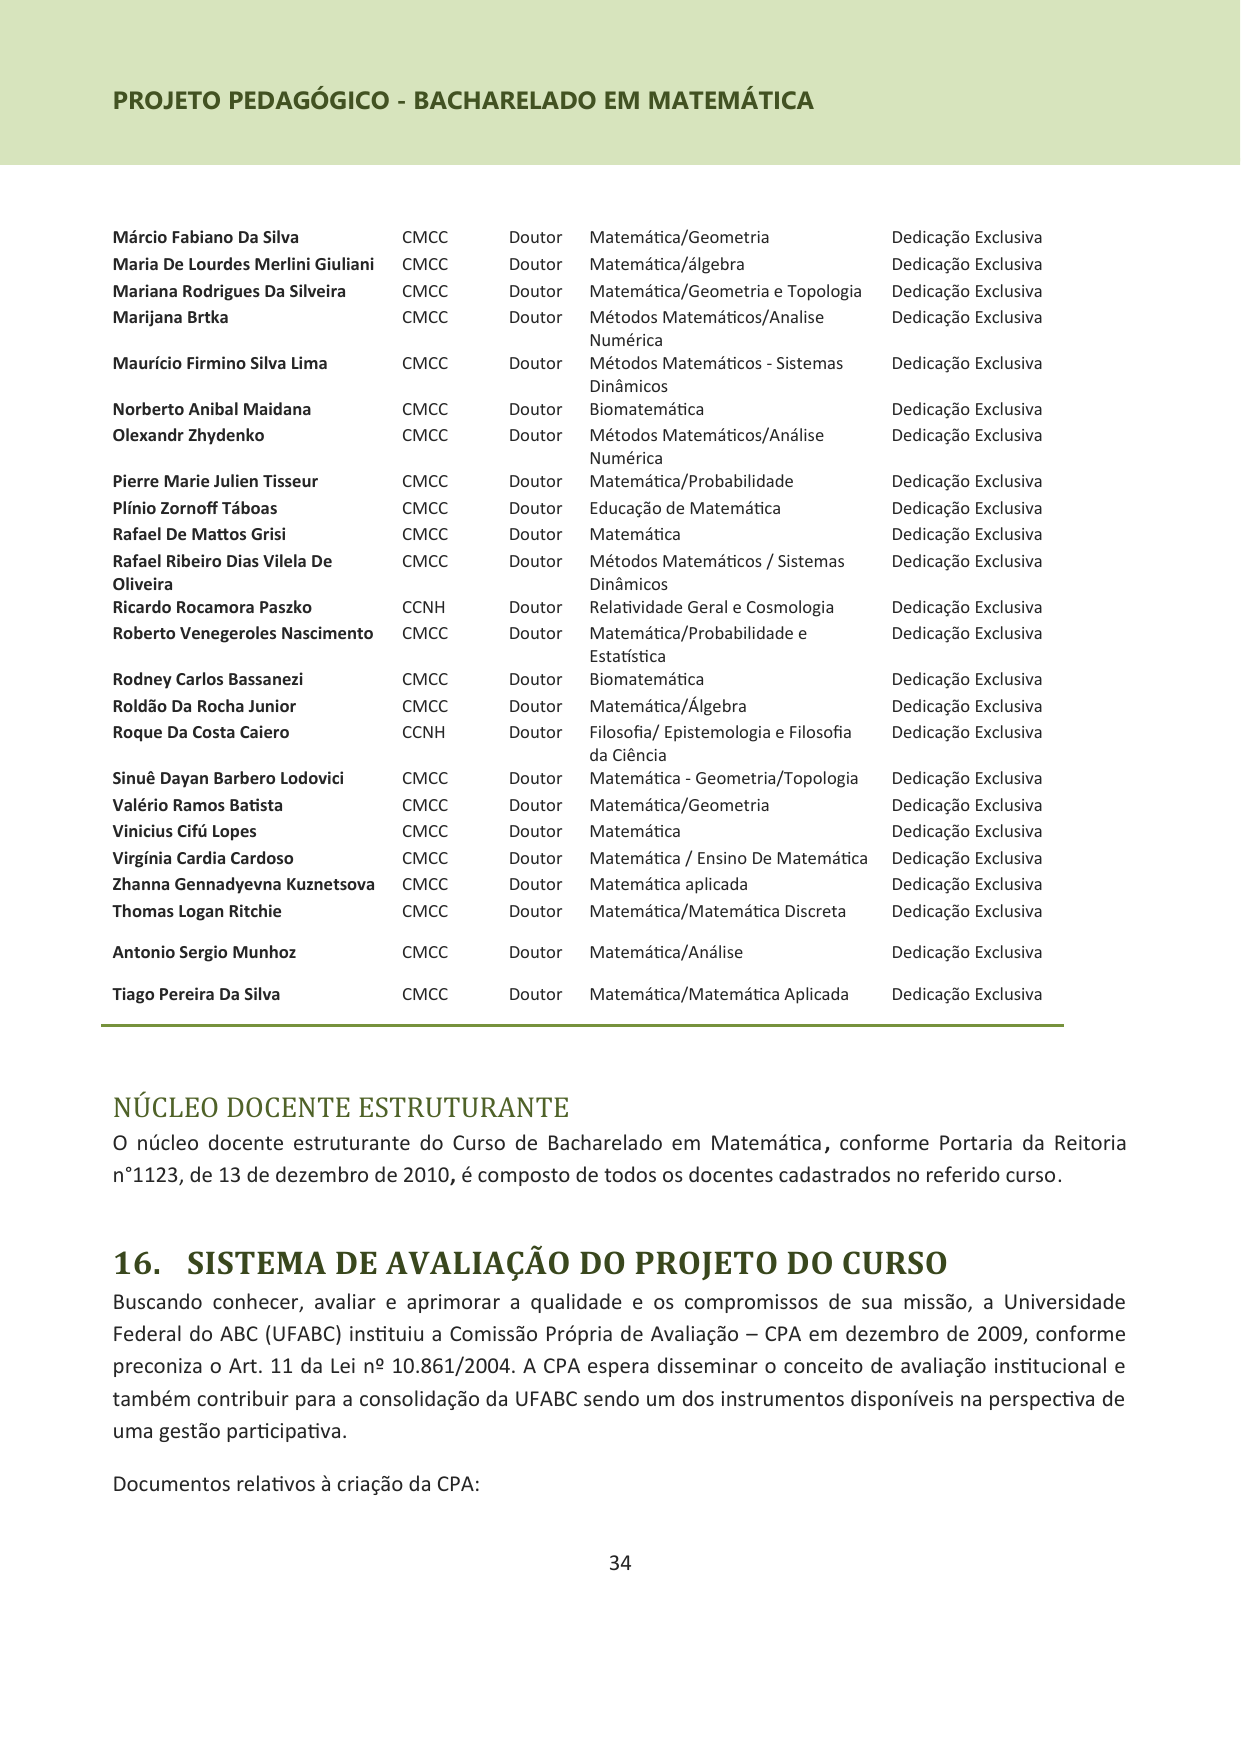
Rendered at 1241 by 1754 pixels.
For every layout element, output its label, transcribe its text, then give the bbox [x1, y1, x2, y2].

table_cell Sinuê Dayan Barbero Lodovici [101, 766, 391, 793]
table_cell CMCC [391, 694, 493, 721]
table_cell Doutor [493, 622, 578, 667]
table_cell CMCC [391, 397, 493, 424]
table_cell Dedicação Exclusiva [880, 351, 1064, 397]
table_cell Dedicação Exclusiva [880, 279, 1064, 305]
table_cell Matemática/Geometria [578, 793, 880, 819]
table_cell Matemática/Probabilidade e Estatística [578, 622, 880, 667]
table_cell Matemática/Geometria [578, 226, 880, 252]
table_cell Doutor [493, 694, 578, 721]
table_cell CMCC [391, 982, 493, 1023]
table_cell Pierre Marie Julien Tisseur [101, 470, 391, 496]
table_cell Biomatemática [578, 397, 880, 424]
subtitle SISTEMA DE AVALIAÇÃO DO PROJETO DO CURSO [112, 1242, 1128, 1281]
table_cell Antonio Sergio Munhoz [101, 941, 391, 982]
table_cell Doutor [493, 820, 578, 846]
table_cell CMCC [391, 351, 493, 397]
table_cell CMCC [391, 668, 493, 694]
table_cell Doutor [493, 397, 578, 424]
table_cell Doutor [493, 279, 578, 305]
table_cell CMCC [391, 305, 493, 351]
table_cell Doutor [493, 523, 578, 549]
table_cell Roberto Venegeroles Nascimento [101, 622, 391, 667]
table_cell Doutor [493, 496, 578, 523]
table_cell Matemática/Análise [578, 941, 880, 982]
table_cell Doutor [493, 668, 578, 694]
table_cell Dedicação Exclusiva [880, 820, 1064, 846]
table_cell CMCC [391, 846, 493, 873]
table_cell Matemática / Ensino De Matemática [578, 846, 880, 873]
table_cell Olexandr Zhydenko [101, 424, 391, 469]
table_cell CMCC [391, 820, 493, 846]
table_cell Doutor [493, 424, 578, 469]
table_cell Dedicação Exclusiva [880, 424, 1064, 469]
table_cell CMCC [391, 496, 493, 523]
table_cell Maria De Lourdes Merlini Giuliani [101, 252, 391, 279]
table_cell Thomas Logan Ritchie [101, 899, 391, 941]
table_cell CMCC [391, 766, 493, 793]
table_cell Matemática/álgebra [578, 252, 880, 279]
table_cell Dedicação Exclusiva [880, 941, 1064, 982]
table_cell Tiago Pereira Da Silva [101, 982, 391, 1023]
table_cell Métodos Matemáticos/Analise Numérica [578, 305, 880, 351]
table_cell Dedicação Exclusiva [880, 595, 1064, 622]
table_cell CMCC [391, 523, 493, 549]
table_cell Doutor [493, 721, 578, 766]
table_cell Dedicação Exclusiva [880, 496, 1064, 523]
table_cell Matemática/Probabilidade [578, 470, 880, 496]
table_cell Matemática [578, 820, 880, 846]
table_cell Métodos Matemáticos - Sistemas Dinâmicos [578, 351, 880, 397]
table_cell Dedicação Exclusiva [880, 766, 1064, 793]
table_cell Matemática/Geometria e Topologia [578, 279, 880, 305]
table_cell Dedicação Exclusiva [880, 549, 1064, 595]
table_cell Dedicação Exclusiva [880, 899, 1064, 941]
table_cell Roldão Da Rocha Junior [101, 694, 391, 721]
table_cell CMCC [391, 424, 493, 469]
table_cell Métodos Matemáticos/Análise Numérica [578, 424, 880, 469]
table_cell Matemática [578, 523, 880, 549]
table_cell CMCC [391, 873, 493, 899]
table_cell Dedicação Exclusiva [880, 622, 1064, 667]
table_cell Dedicação Exclusiva [880, 873, 1064, 899]
table_cell Virgínia Cardia Cardoso [101, 846, 391, 873]
table_cell Doutor [493, 549, 578, 595]
text O núcleo docente estruturante do Curso de Bacharelado em Matemática, conforme Portaria da Reitoria n°1123, de 13 de dezembro de 2010, é composto de todos os docentes cadastrados no referido curso. [112, 1128, 1128, 1188]
table_cell Matemática/Matemática Discreta [578, 899, 880, 941]
table_cell Doutor [493, 470, 578, 496]
table_cell Zhanna Gennadyevna Kuznetsova [101, 873, 391, 899]
table_cell CMCC [391, 226, 493, 252]
table_cell CCNH [391, 721, 493, 766]
table_cell Dedicação Exclusiva [880, 252, 1064, 279]
table_cell Dedicação Exclusiva [880, 226, 1064, 252]
table_cell Marijana Brtka [101, 305, 391, 351]
table_cell Márcio Fabiano Da Silva [101, 226, 391, 252]
table_cell Doutor [493, 766, 578, 793]
table_cell Matemática/Álgebra [578, 694, 880, 721]
table_cell Maurício Firmino Silva Lima [101, 351, 391, 397]
table_cell Roque Da Costa Caiero [101, 721, 391, 766]
table_cell Norberto Anibal Maidana [101, 397, 391, 424]
table_cell Doutor [493, 846, 578, 873]
table_cell Educação de Matemática [578, 496, 880, 523]
table_cell Mariana Rodrigues Da Silveira [101, 279, 391, 305]
table_cell Matemática aplicada [578, 873, 880, 899]
table_cell Dedicação Exclusiva [880, 982, 1064, 1023]
table_cell Vinicius Cifú Lopes [101, 820, 391, 846]
text Buscando conhecer, avaliar e aprimorar a qualidade e os compromissos de sua missão, a Universidade Federal do ABC (UFABC) instituiu a Comissão Própria de Avaliação – CPA em dezembro de 2009, conforme preconiza o Art. 11 da Lei nº 10.861/2004. A CPA espera disseminar o conceito de avaliação institucional e também contribuir para a consolidação da UFABC sendo um dos instrumentos disponíveis na perspectiva de uma gestão participativa. [112, 1287, 1128, 1444]
table_cell CMCC [391, 549, 493, 595]
table_cell Matemática - Geometria/Topologia [578, 766, 880, 793]
table_cell Dedicação Exclusiva [880, 397, 1064, 424]
table_cell Valério Ramos Batista [101, 793, 391, 819]
table_cell CMCC [391, 279, 493, 305]
table_cell Dedicação Exclusiva [880, 721, 1064, 766]
table_cell Dedicação Exclusiva [880, 523, 1064, 549]
table_cell Métodos Matemáticos / Sistemas Dinâmicos [578, 549, 880, 595]
subtitle NÚCLEO DOCENTE ESTRUTURANTE [112, 1089, 1128, 1124]
table_cell Doutor [493, 793, 578, 819]
table_cell Doutor [493, 305, 578, 351]
table_cell Filosofia/ Epistemologia e Filosofia da Ciência [578, 721, 880, 766]
table_cell Biomatemática [578, 668, 880, 694]
table_cell Rodney Carlos Bassanezi [101, 668, 391, 694]
table_cell Dedicação Exclusiva [880, 668, 1064, 694]
table_cell Dedicação Exclusiva [880, 793, 1064, 819]
table_cell Doutor [493, 899, 578, 941]
table_cell Doutor [493, 252, 578, 279]
table_cell CMCC [391, 793, 493, 819]
table_cell Doutor [493, 941, 578, 982]
table_cell Rafael De Mattos Grisi [101, 523, 391, 549]
table_cell Doutor [493, 351, 578, 397]
table_cell CMCC [391, 252, 493, 279]
table_cell CMCC [391, 622, 493, 667]
table_cell Dedicação Exclusiva [880, 305, 1064, 351]
table_cell Rafael Ribeiro Dias Vilela De Oliveira [101, 549, 391, 595]
table_cell Relatividade Geral e Cosmologia [578, 595, 880, 622]
table_cell Matemática/Matemática Aplicada [578, 982, 880, 1023]
table_cell CMCC [391, 899, 493, 941]
table_cell Dedicação Exclusiva [880, 846, 1064, 873]
table_cell CCNH [391, 595, 493, 622]
table_cell Dedicação Exclusiva [880, 470, 1064, 496]
table_cell CMCC [391, 941, 493, 982]
table_cell Doutor [493, 226, 578, 252]
table_cell CMCC [391, 470, 493, 496]
table_cell Doutor [493, 873, 578, 899]
table_cell Ricardo Rocamora Paszko [101, 595, 391, 622]
table_cell Doutor [493, 982, 578, 1023]
table_cell Plínio Zornoff Táboas [101, 496, 391, 523]
table_cell Doutor [493, 595, 578, 622]
text Documentos relativos à criação da CPA: [112, 1469, 1128, 1497]
table_cell Dedicação Exclusiva [880, 694, 1064, 721]
